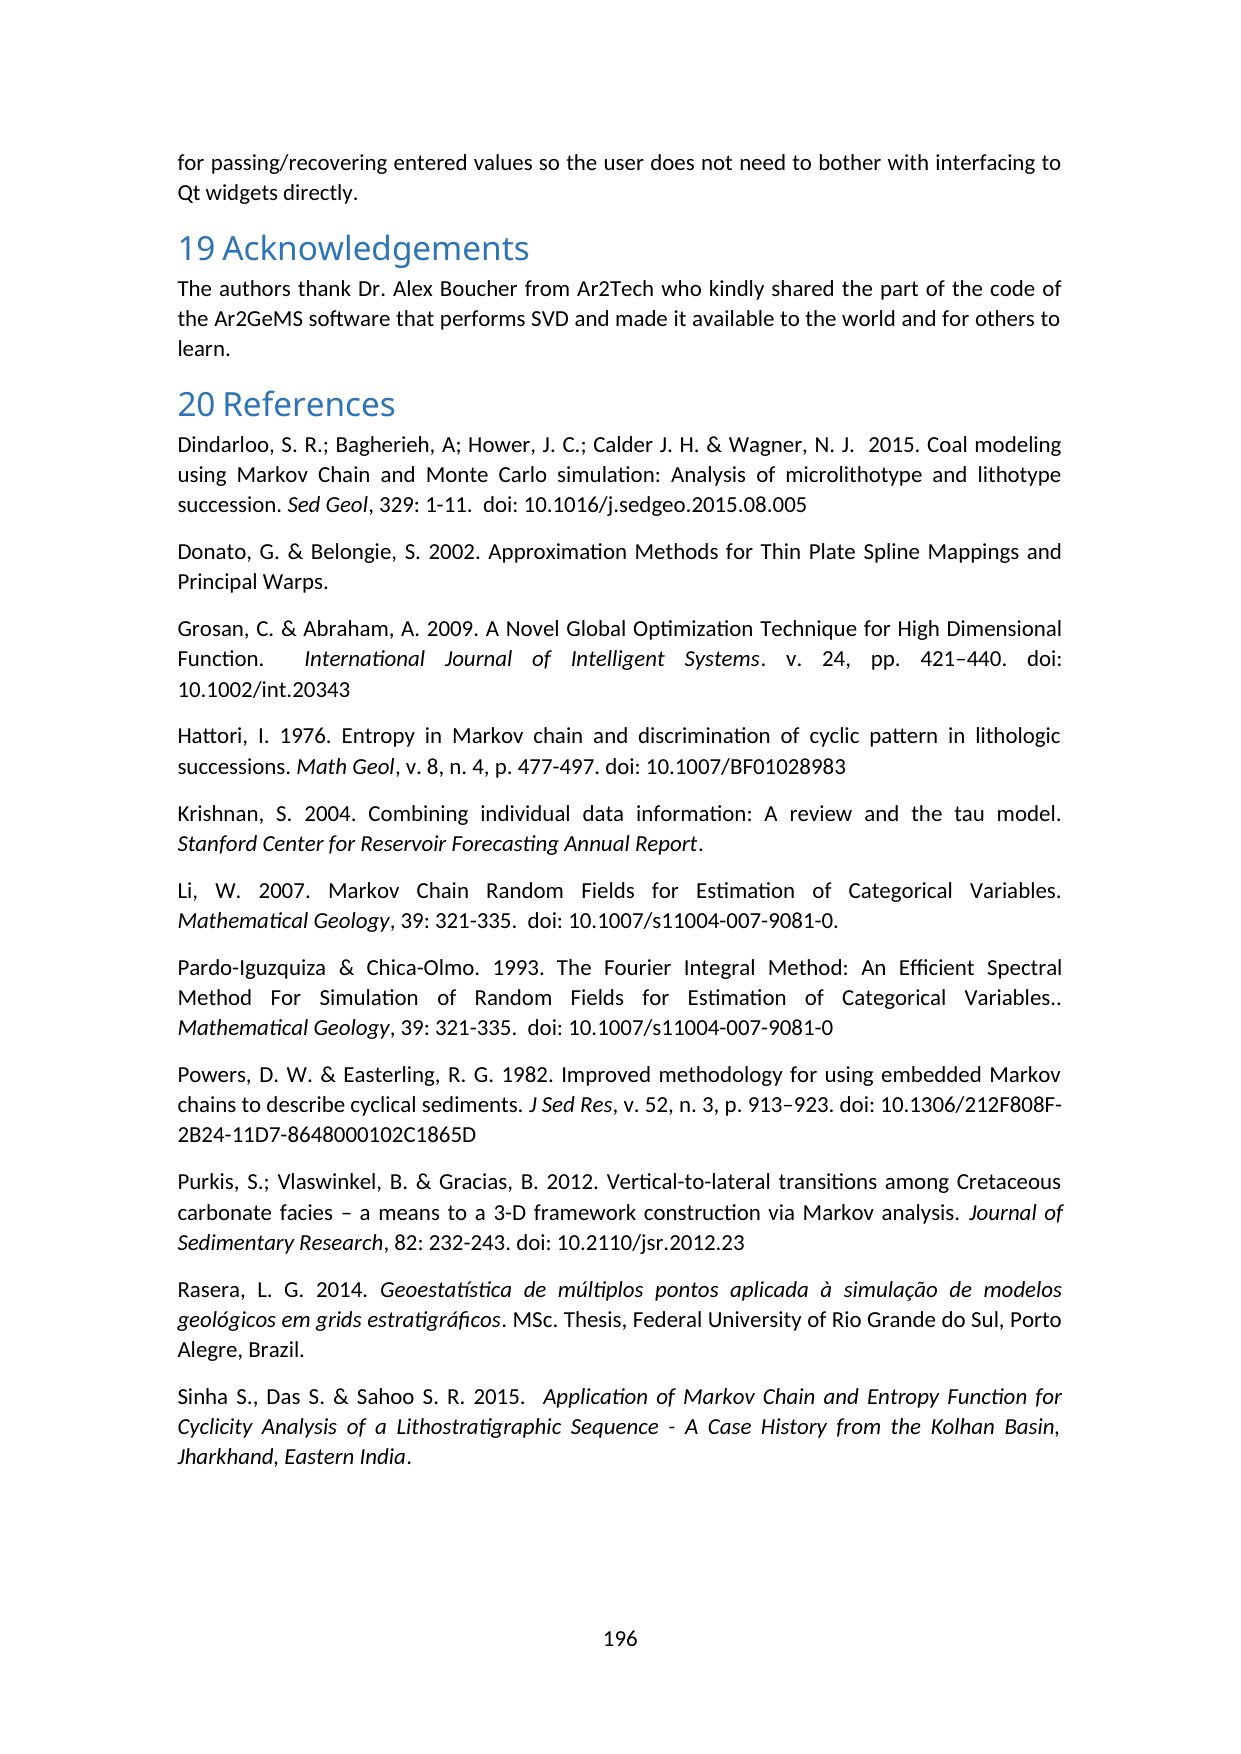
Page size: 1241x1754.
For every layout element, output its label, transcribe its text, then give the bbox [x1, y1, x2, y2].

subtitle Acknowledgements [177, 225, 1063, 270]
text Krishnan, S. 2004. Combining individual data information: A review and the tau model. Stanford Center for Reservoir Forecasting Annual Report. [177, 799, 1063, 857]
text Dindarloo, S. R.; Bagherieh, A; Hower, J. C.; Calder J. H. & Wagner, N. J. 2015. Coal modeling using Markov Chain and Monte Carlo simulation: Analysis of microlithotype and lithotype succession. Sed Geol, 329: 1-11. doi: 10.1016/j.sedgeo.2015.08.005 [177, 430, 1063, 518]
subtitle References [177, 381, 1063, 426]
text Rasera, L. G. 2014. Geoestatística de múltiplos pontos aplicada à simulação de modelos geológicos em grids estratigráficos. MSc. Thesis, Federal University of Rio Grande do Sul, Porto Alegre, Brazil. [177, 1275, 1063, 1363]
text The authors thank Dr. Alex Boucher from Ar2Tech who kindly shared the part of the code of the Ar2GeMS software that performs SVD and made it available to the world and for others to learn. [177, 274, 1063, 362]
text Sinha S., Das S. & Sahoo S. R. 2015. Application of Markov Chain and Entropy Function for Cyclicity Analysis of a Lithostratigraphic Sequence - A Case History from the Kolhan Basin, Jharkhand, Eastern India. [177, 1382, 1063, 1470]
text Pardo-Iguzquiza & Chica-Olmo. 1993. The Fourier Integral Method: An Efficient Spectral Method For Simulation of Random Fields for Estimation of Categorical Variables.. Mathematical Geology, 39: 321-335. doi: 10.1007/s11004-007-9081-0 [177, 953, 1063, 1041]
text Purkis, S.; Vlaswinkel, B. & Gracias, B. 2012. Vertical-to-lateral transitions among Cretaceous carbonate facies – a means to a 3-D framework construction via Markov analysis. Journal of Sedimentary Research, 82: 232-243. doi: 10.2110/jsr.2012.23 [177, 1167, 1063, 1256]
text Donato, G. & Belongie, S. 2002. Approximation Methods for Thin Plate Spline Mappings and Principal Warps. [177, 537, 1063, 595]
text Powers, D. W. & Easterling, R. G. 1982. Improved methodology for using embedded Markov chains to describe cyclical sediments. J Sed Res, v. 52, n. 3, p. 913–923. doi: 10.1306/212F808F-2B24-11D7-8648000102C1865D [177, 1060, 1063, 1148]
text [177, 148, 1063, 206]
text Hattori, I. 1976. Entropy in Markov chain and discrimination of cyclic pattern in lithologic successions. Math Geol, v. 8, n. 4, p. 477-497. doi: 10.1007/BF01028983 [177, 722, 1063, 780]
text Li, W. 2007. Markov Chain Random Fields for Estimation of Categorical Variables. Mathematical Geology, 39: 321-335. doi: 10.1007/s11004-007-9081-0. [177, 876, 1063, 934]
text Grosan, C. & Abraham, A. 2009. A Novel Global Optimization Technique for High Dimensional Function. International Journal of Intelligent Systems. v. 24, pp. 421–440. doi: 10.1002/int.20343 [177, 614, 1063, 703]
